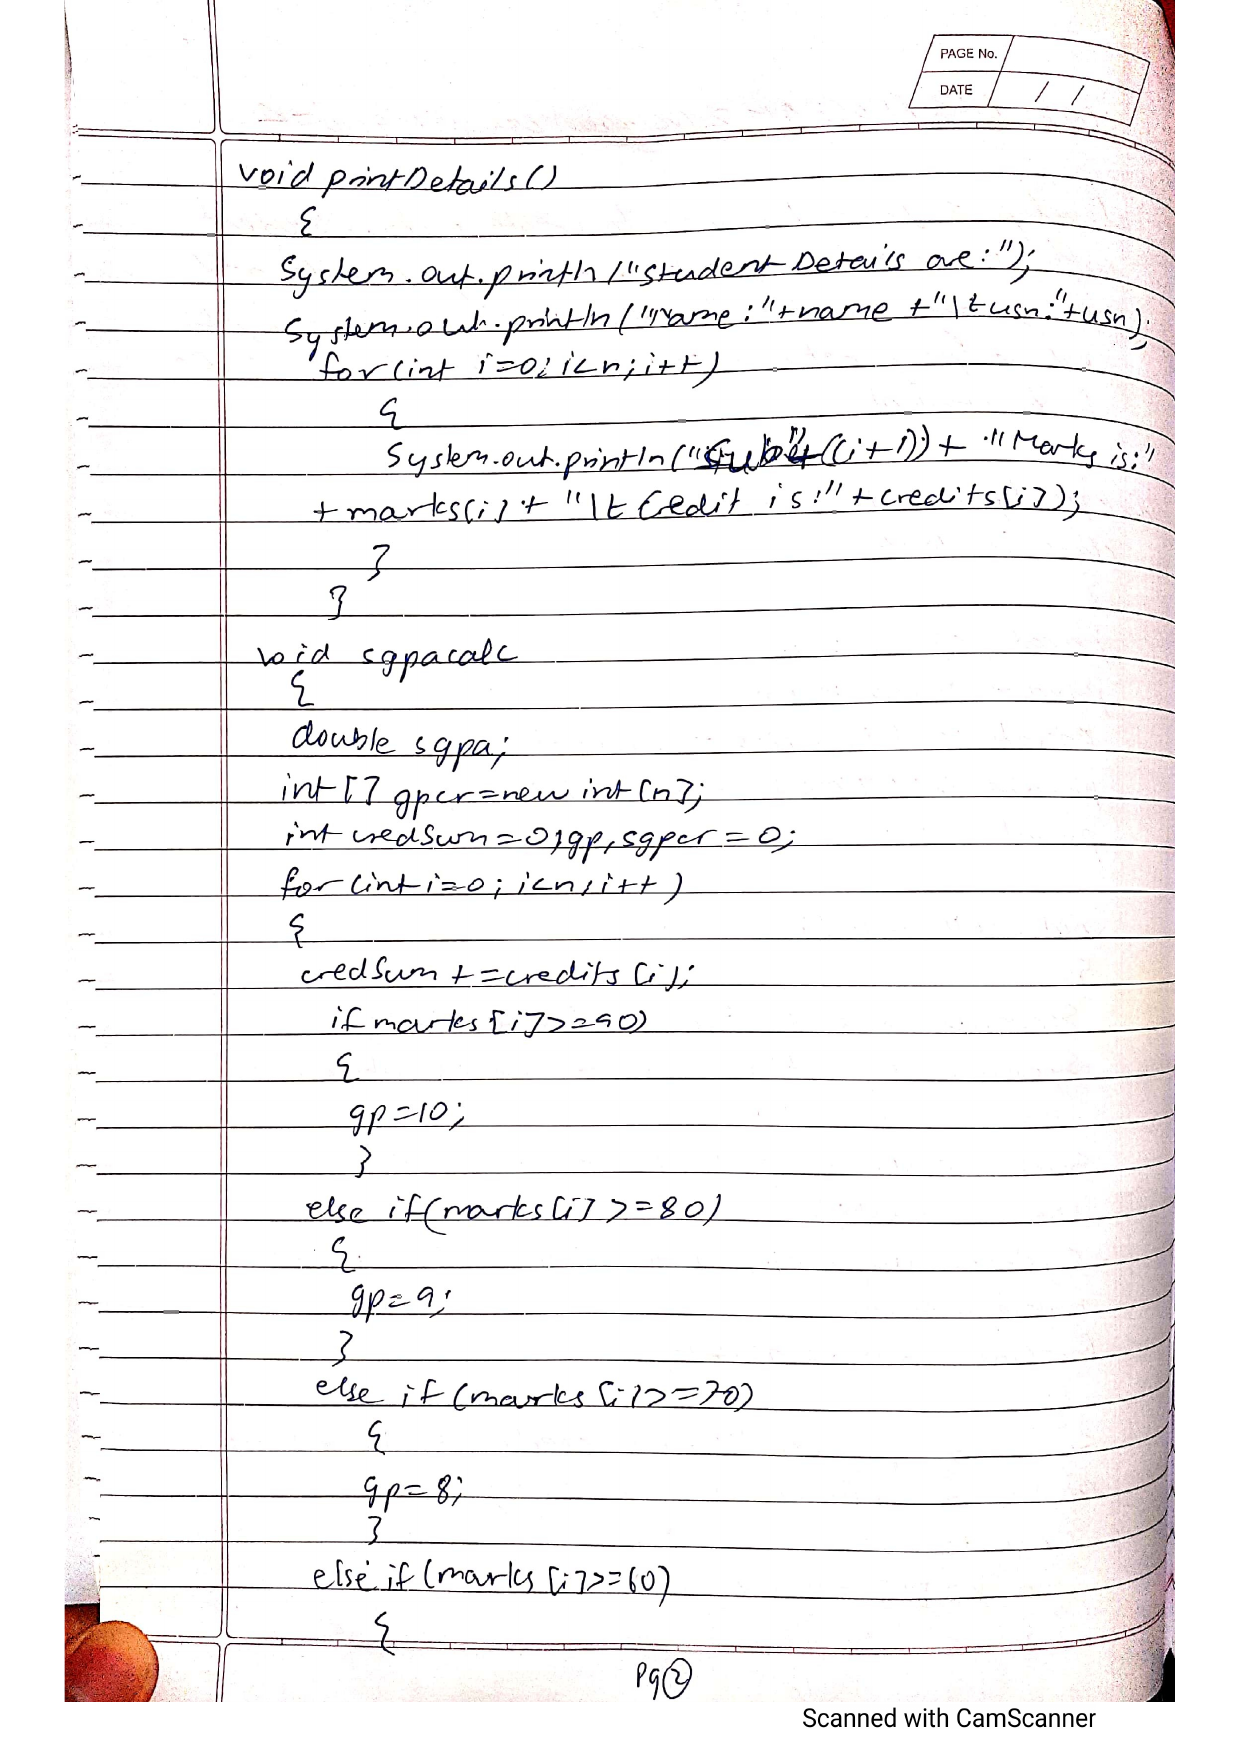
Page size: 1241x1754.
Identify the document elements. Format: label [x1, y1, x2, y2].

picture [803, 1704, 1096, 1729]
picture [64, 0, 1175, 1702]
